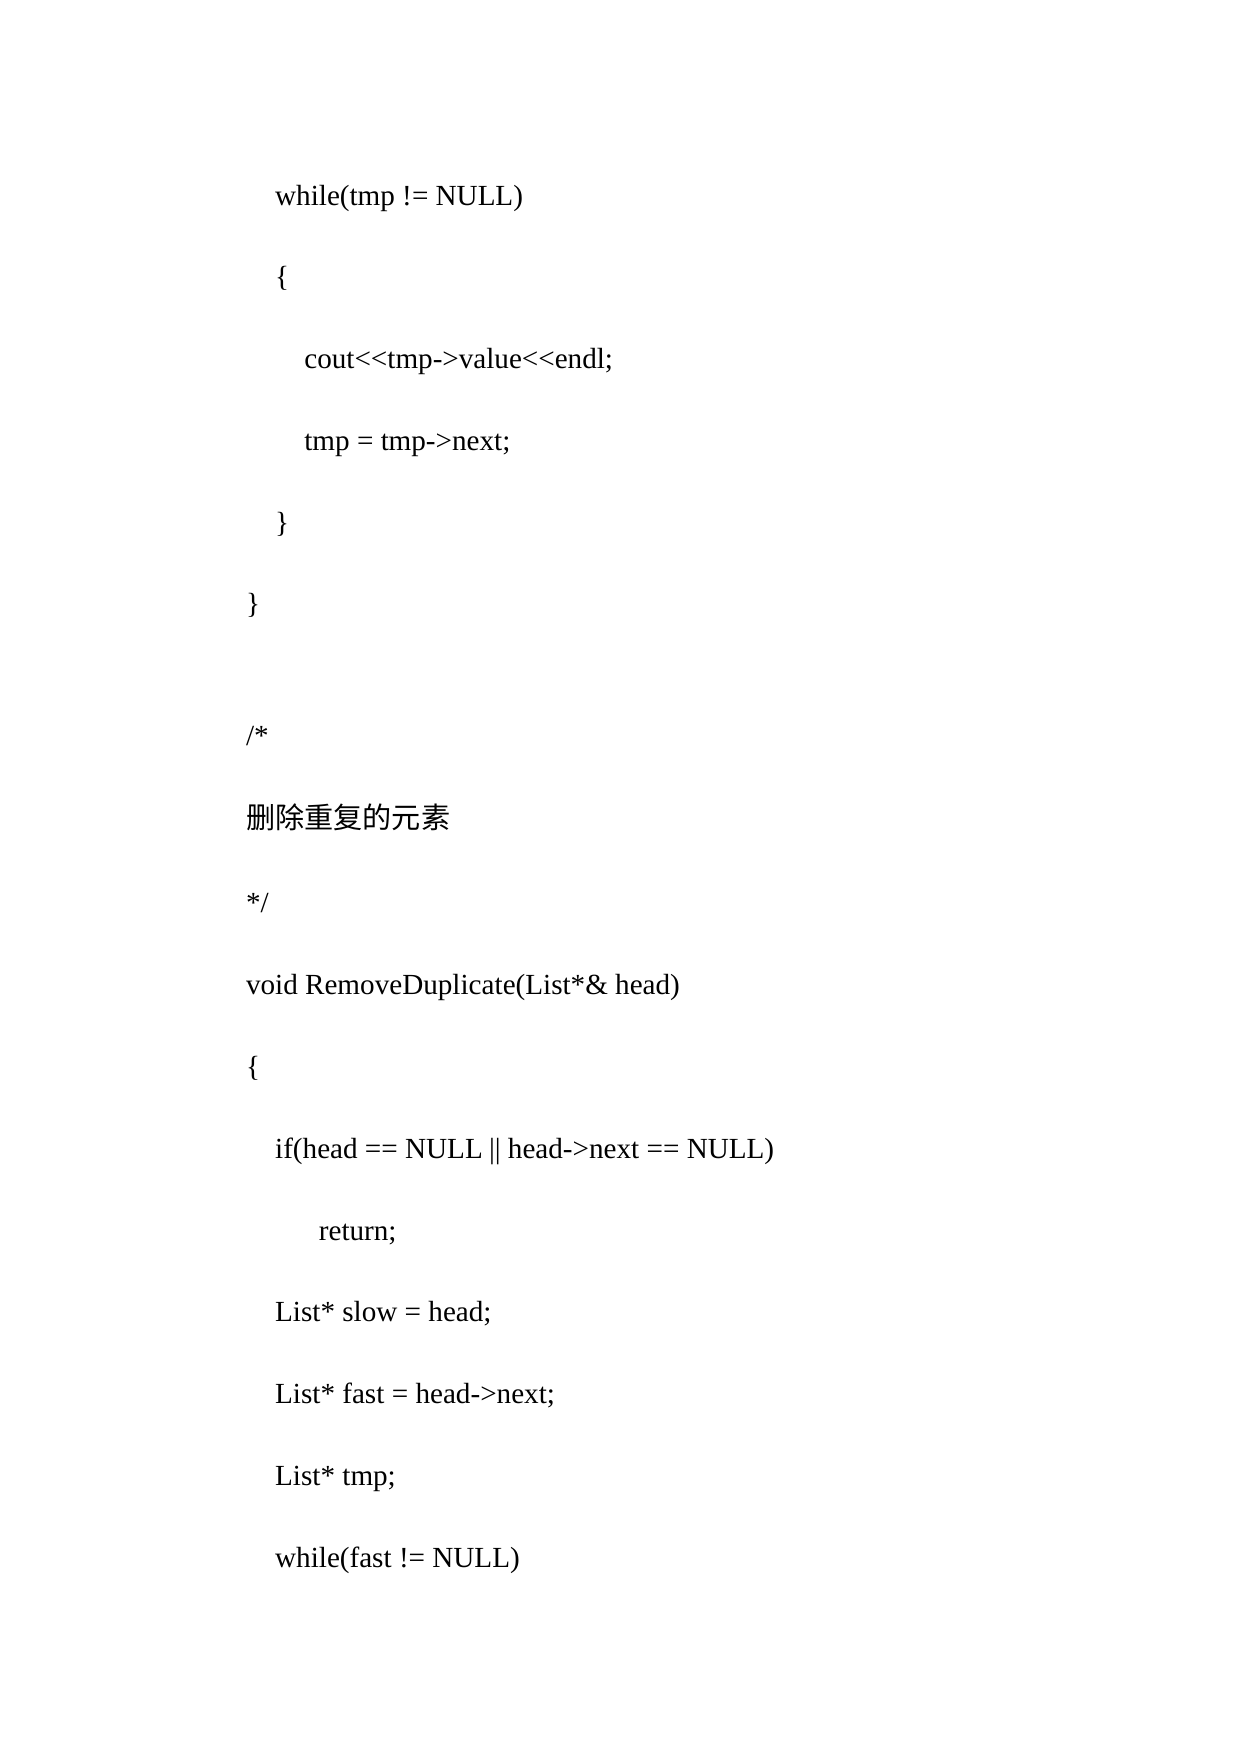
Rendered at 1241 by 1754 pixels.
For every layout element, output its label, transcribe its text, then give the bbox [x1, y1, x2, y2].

text */ [246, 870, 1053, 935]
text void RemoveDuplicate(List*& head) [246, 952, 1053, 1017]
text 删除重复的元素 [246, 784, 1053, 849]
text } [246, 571, 1053, 636]
text while(fast != NULL) [246, 1524, 1053, 1589]
text while(tmp != NULL) [246, 162, 1053, 227]
text List* slow = head; [246, 1279, 1053, 1344]
text } [246, 489, 1053, 554]
text /* [246, 702, 1053, 767]
text { [246, 244, 1053, 309]
text { [246, 1033, 1053, 1098]
text return; [246, 1197, 1053, 1262]
text cout<<tmp->value<<endl; [246, 326, 1053, 391]
text tmp = tmp->next; [246, 407, 1053, 472]
text if(head == NULL || head->next == NULL) [246, 1115, 1053, 1180]
text List* fast = head->next; [246, 1360, 1053, 1425]
text List* tmp; [246, 1442, 1053, 1507]
